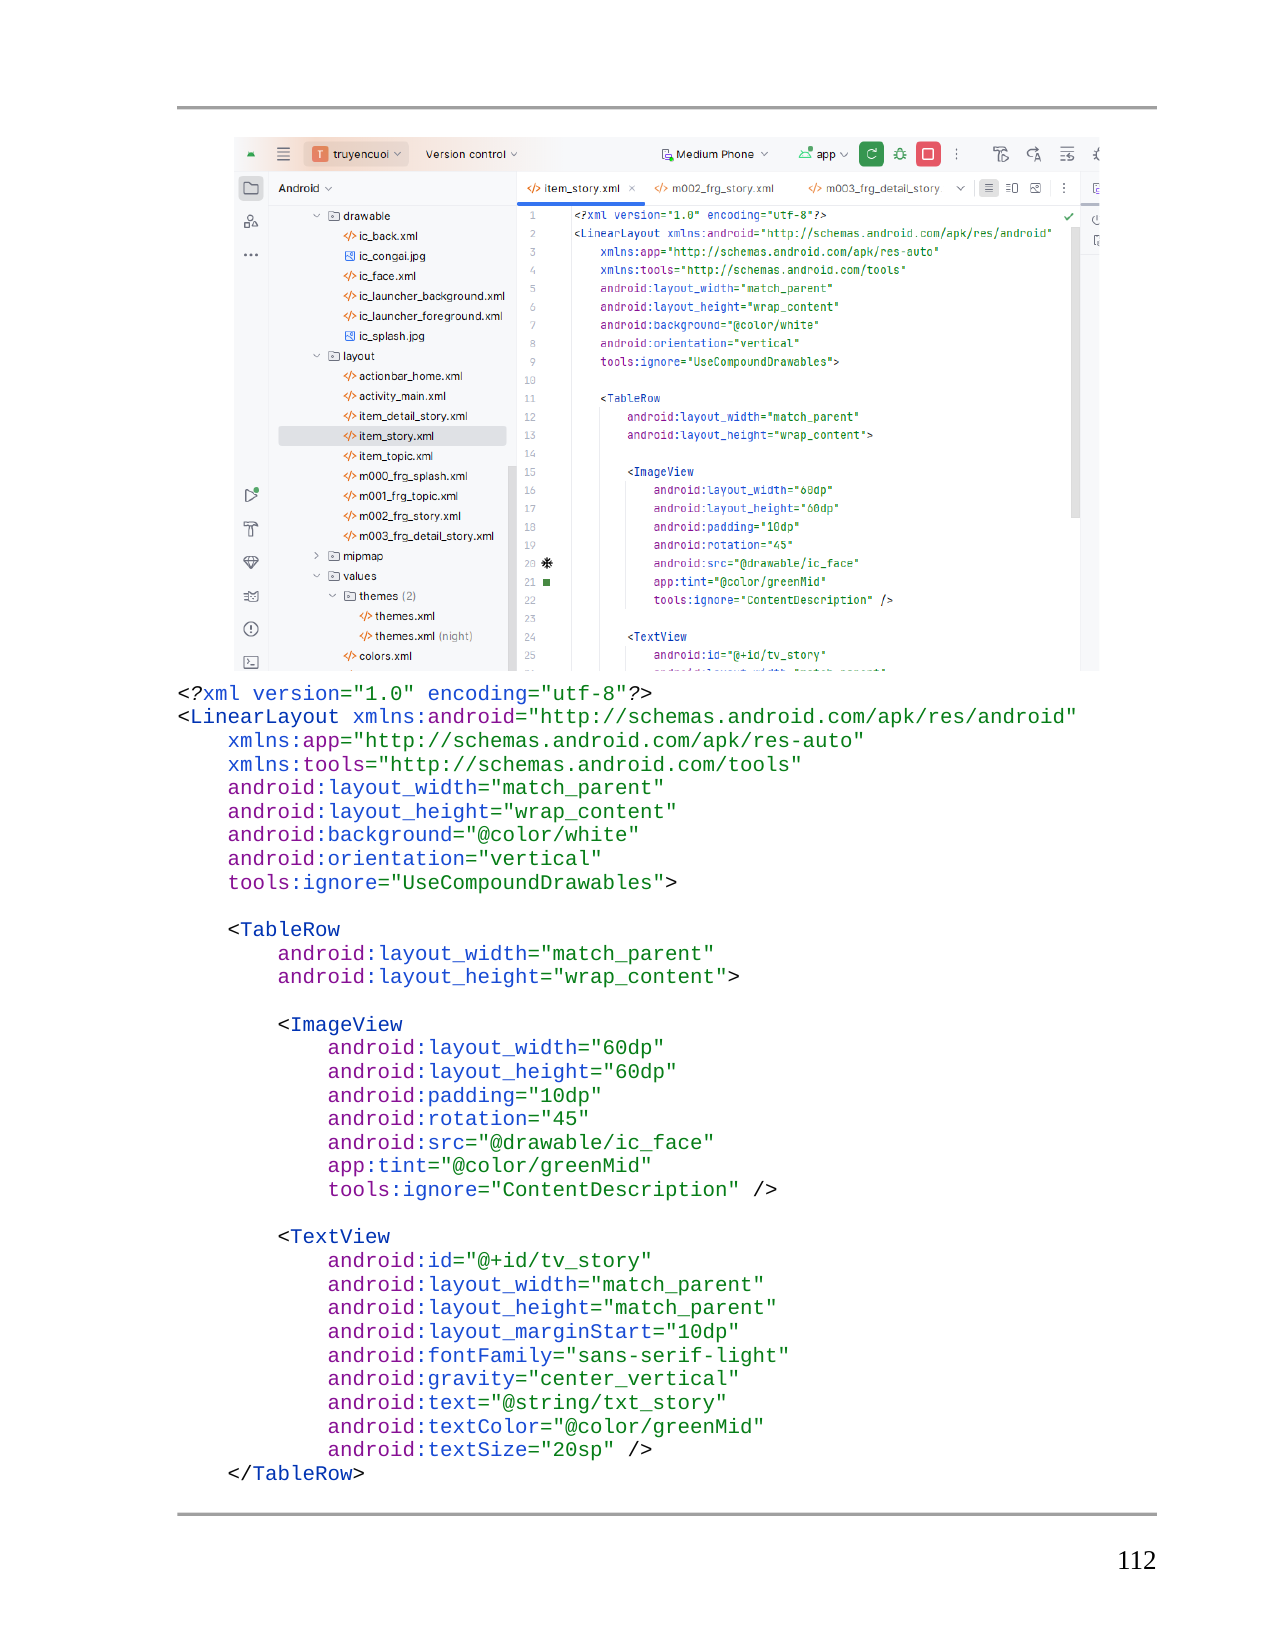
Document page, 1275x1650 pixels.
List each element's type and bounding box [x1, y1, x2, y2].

picture [234, 137, 1100, 671]
text [177, 683, 1157, 1510]
